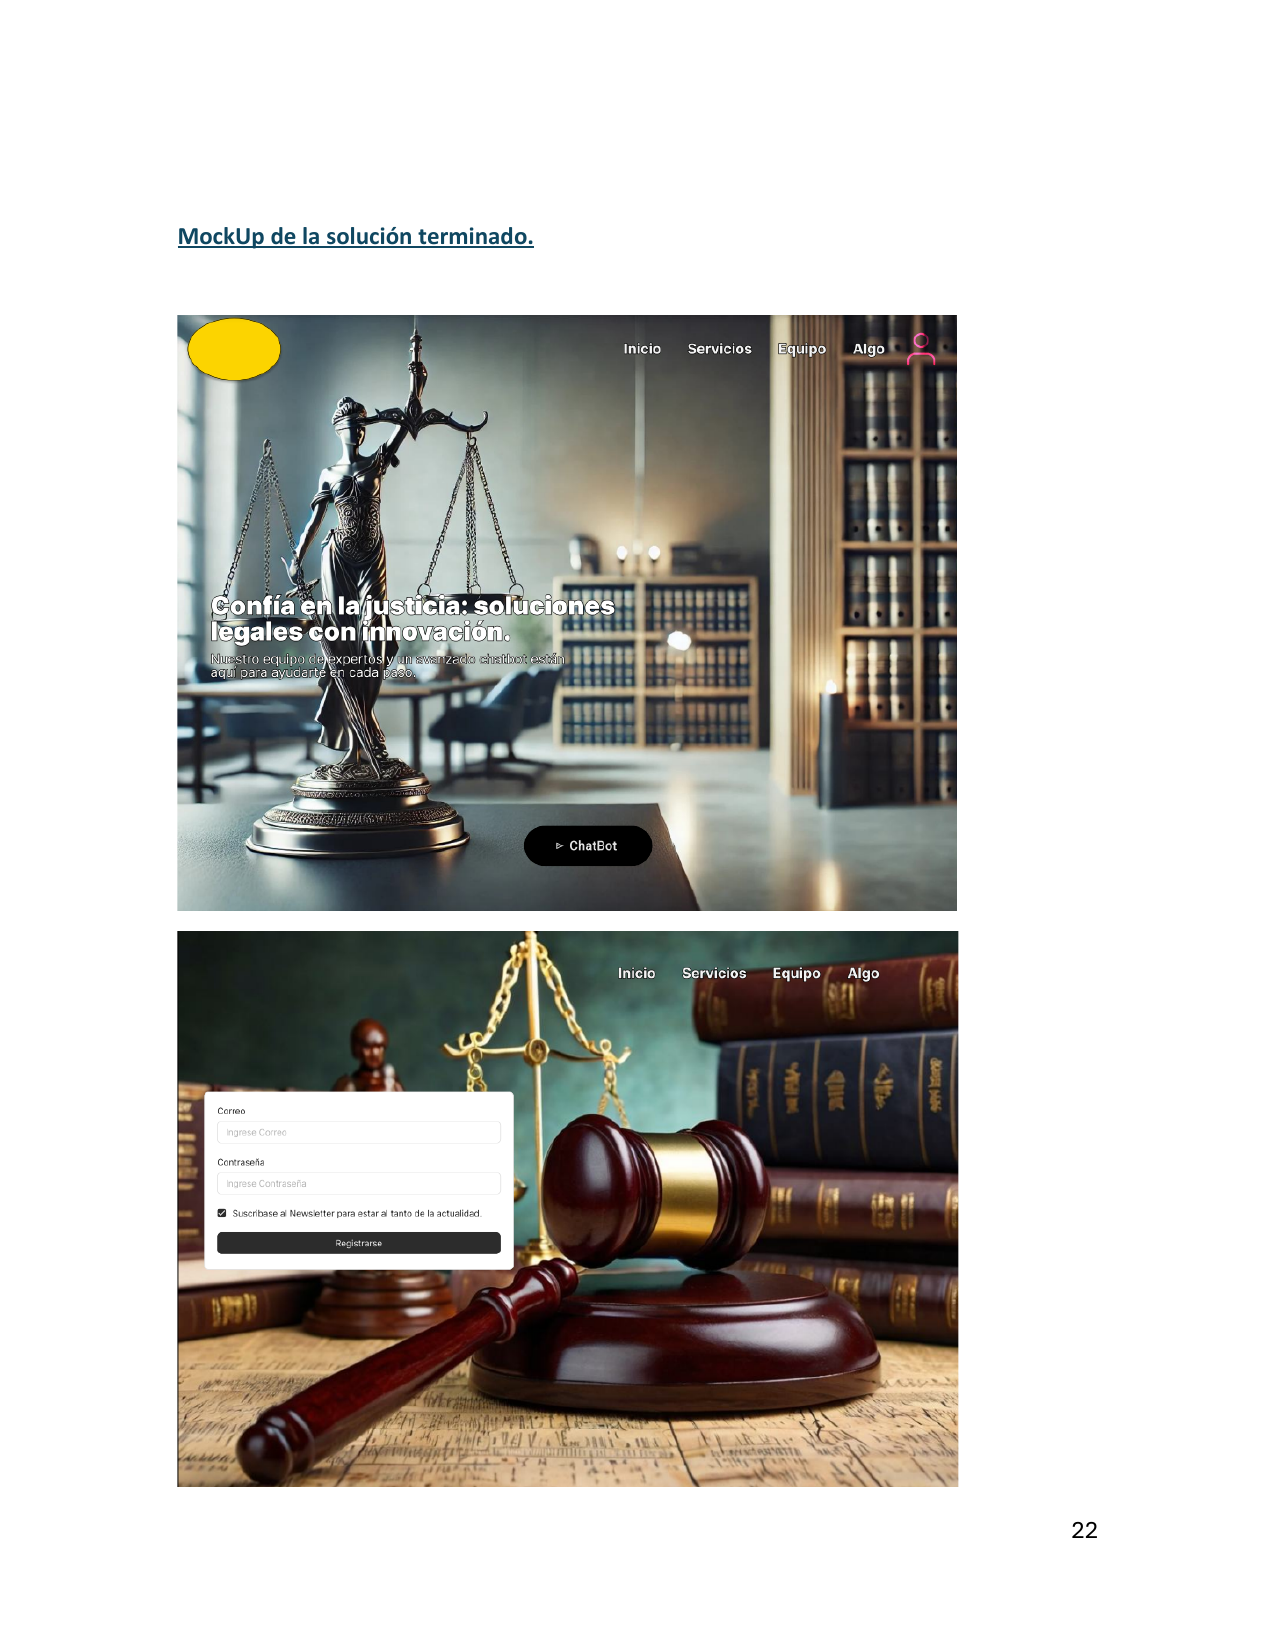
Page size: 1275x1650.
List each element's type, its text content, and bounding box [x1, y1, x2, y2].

subtitle MockUp de la solución terminado. [177, 220, 1098, 251]
picture [177, 315, 957, 911]
picture [177, 931, 959, 1487]
